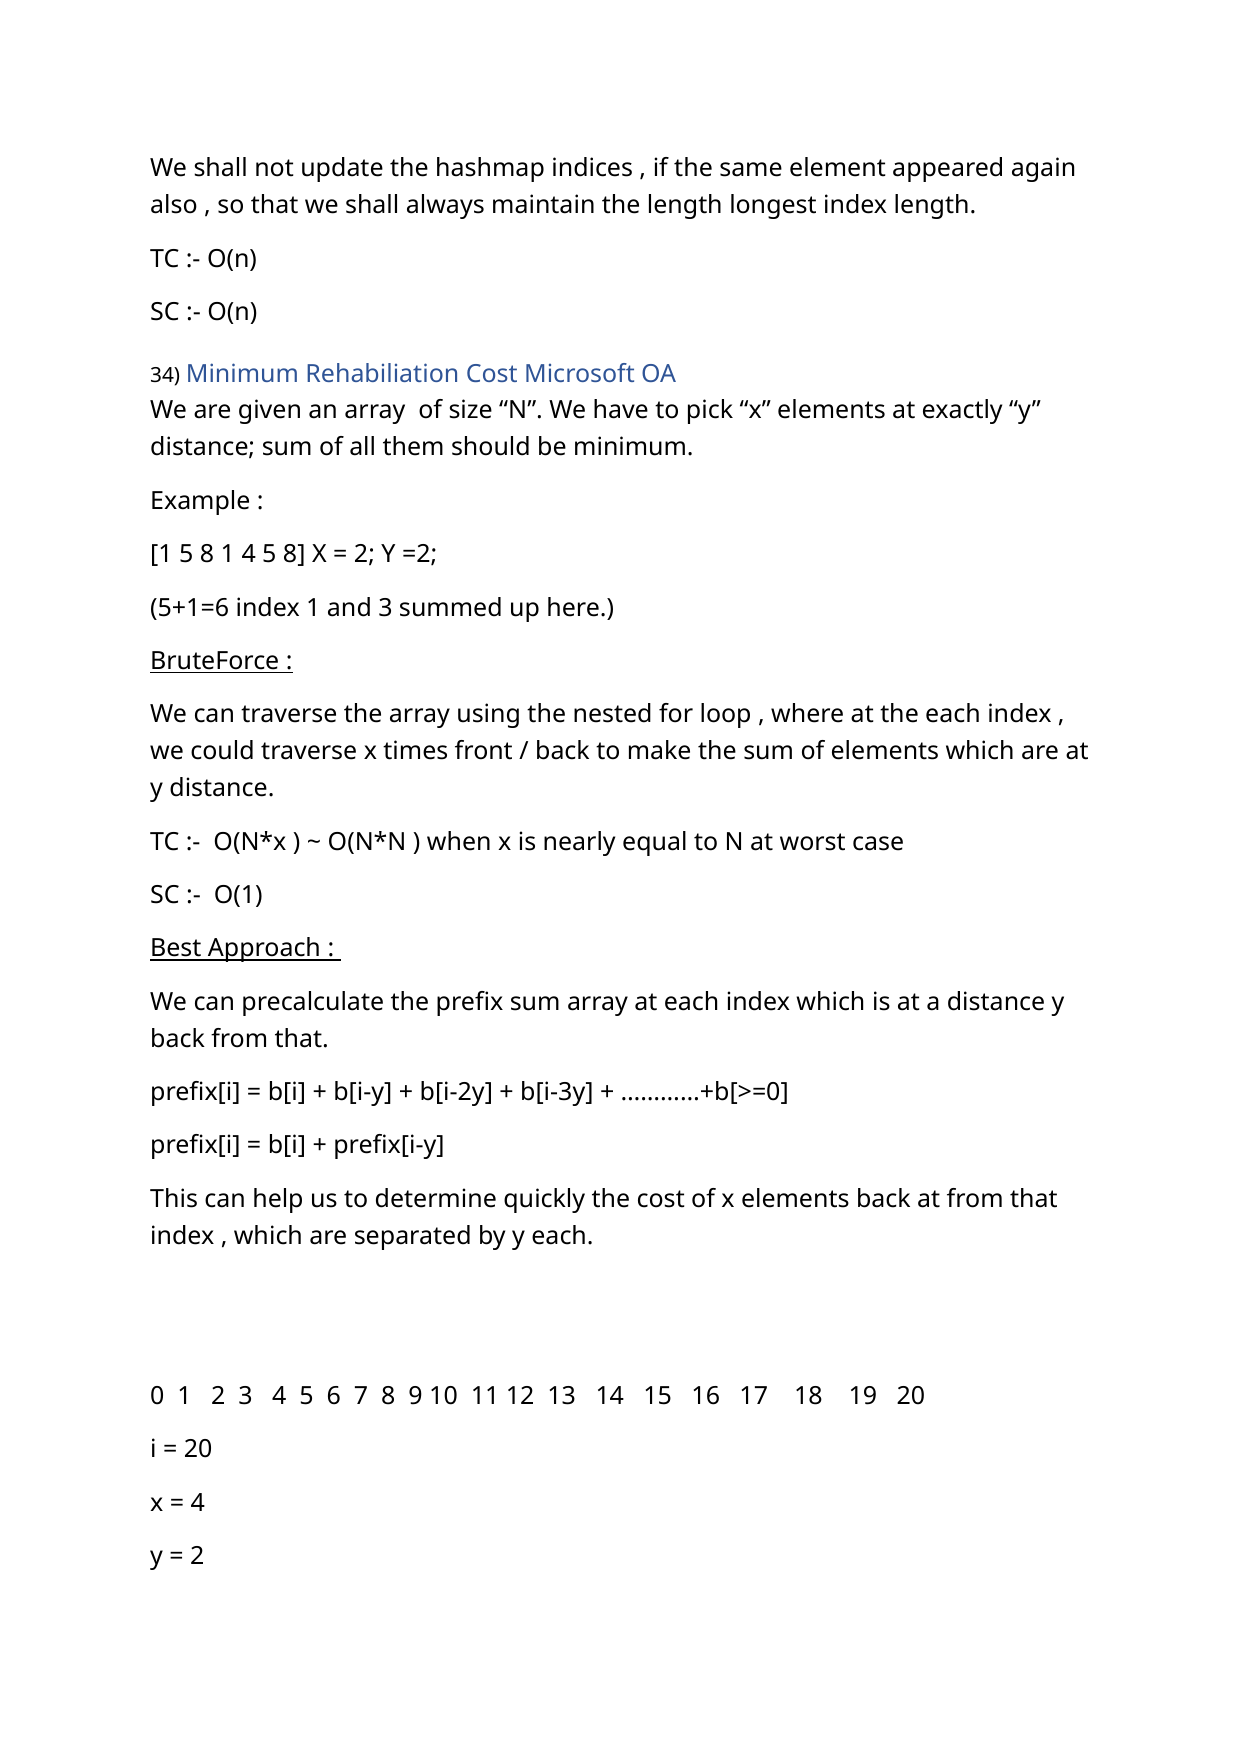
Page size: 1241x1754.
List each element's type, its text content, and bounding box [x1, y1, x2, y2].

text 0 1 2 3 4 5 6 7 8 9 10 11 12 13 14 15 16 17 18 19 20 [150, 1378, 1090, 1412]
text prefix[i] = b[i] + b[i-y] + b[i-2y] + b[i-3y] + …………+b[>=0] [150, 1074, 1090, 1108]
text TC :- O(n) [150, 240, 1090, 274]
text Best Approach : [150, 930, 1090, 964]
text SC :- O(1) [150, 877, 1090, 911]
text This can help us to determine quickly the cost of x elements back at from that index , which are separated by y each. [150, 1181, 1090, 1251]
text Example : [150, 482, 1090, 516]
text We can traverse the array using the nested for loop , where at the each index , we could traverse x times front / back to make the sum of elements which are at y distance. [150, 696, 1090, 804]
text [1 5 8 1 4 5 8] X = 2; Y =2; [150, 536, 1090, 570]
text x = 4 [150, 1484, 1090, 1518]
text We shall not update the hashmap indices , if the same element appeared again also , so that we shall always maintain the length longest index length. [150, 150, 1090, 221]
subtitle Minimum Rehabiliation Cost Microsoft OA [150, 355, 1090, 389]
text We are given an array of size “N”. We have to pick “x” elements at exactly “y” distance; sum of all them should be minimum. [150, 392, 1090, 463]
text y = 2 [150, 1538, 1090, 1572]
text prefix[i] = b[i] + prefix[i-y] [150, 1127, 1090, 1161]
text SC :- O(n) [150, 294, 1090, 328]
text (5+1=6 index 1 and 3 summed up here.) [150, 589, 1090, 623]
text i = 20 [150, 1431, 1090, 1465]
text We can precalculate the prefix sum array at each index which is at a distance y back from that. [150, 983, 1090, 1054]
text BruteForce : [150, 643, 1090, 677]
text TC :- O(N*x ) ~ O(N*N ) when x is nearly equal to N at worst case [150, 823, 1090, 857]
